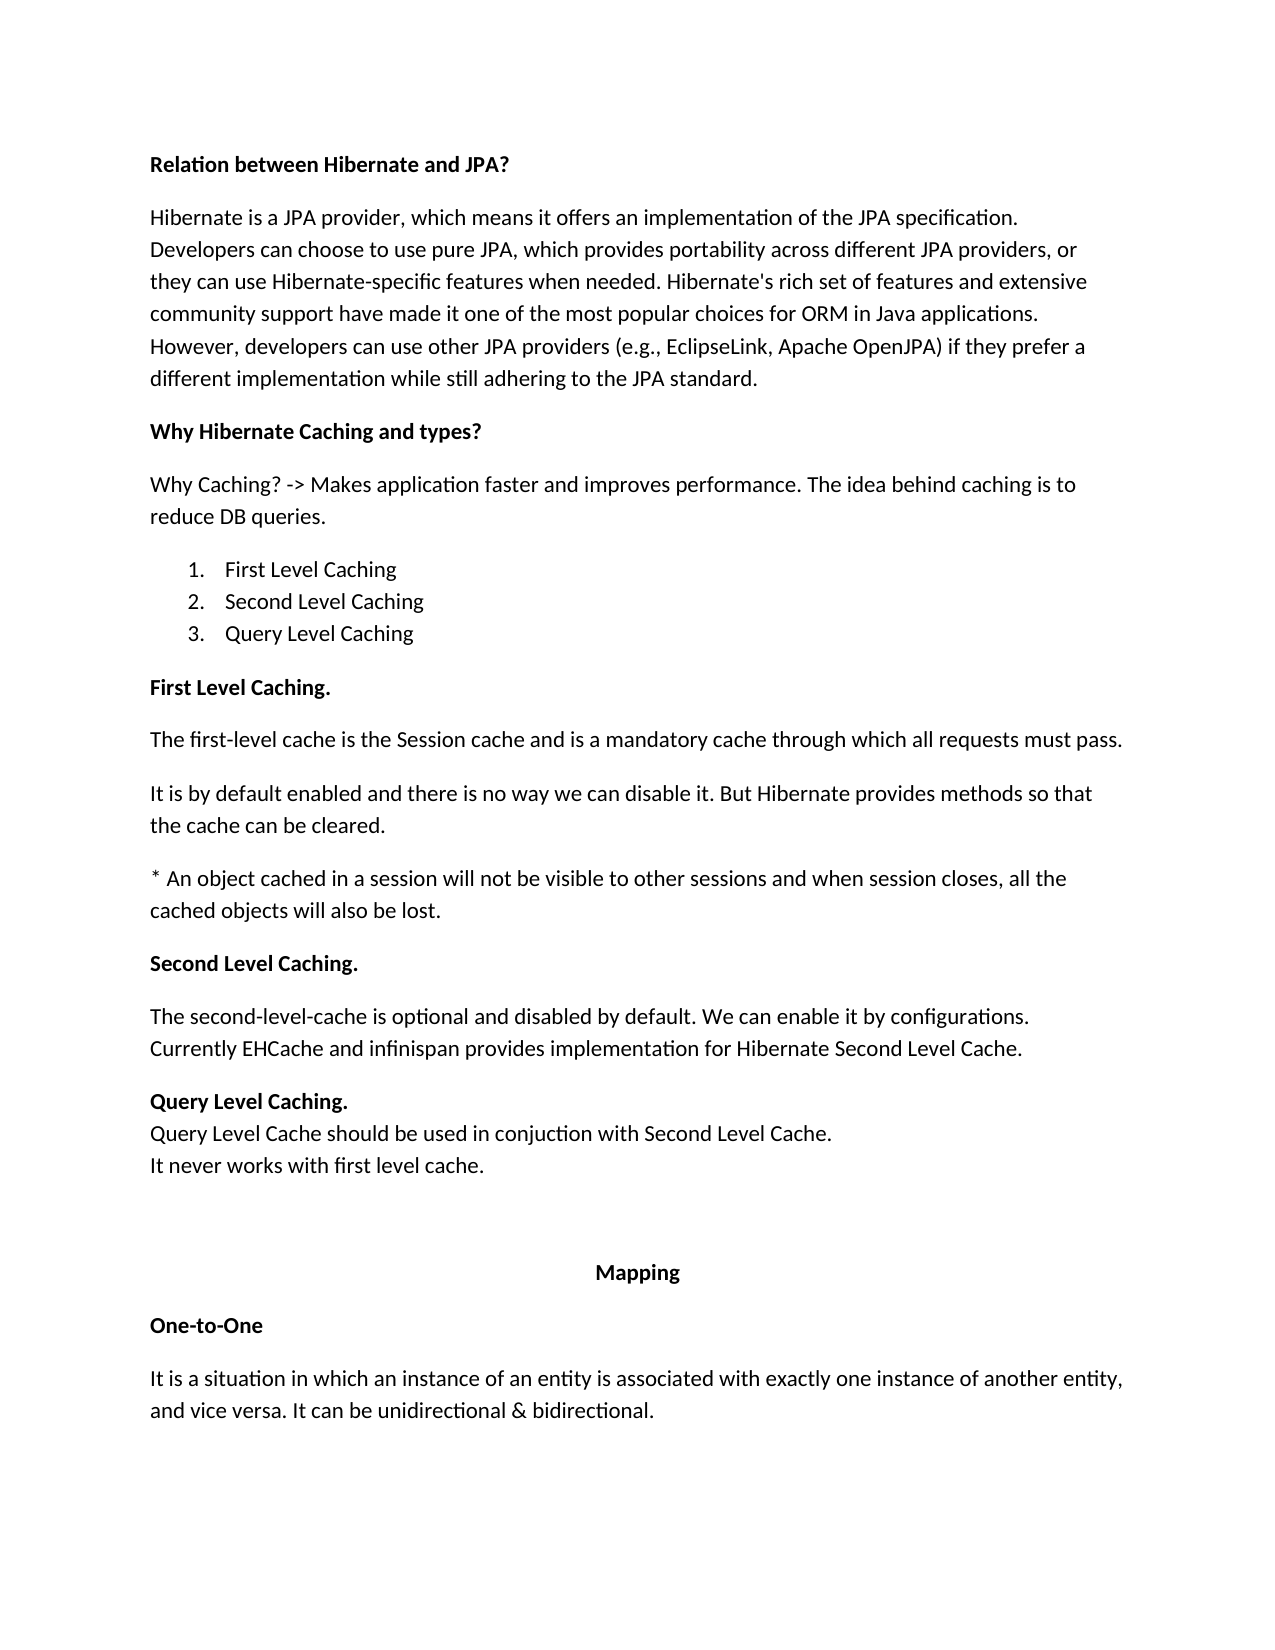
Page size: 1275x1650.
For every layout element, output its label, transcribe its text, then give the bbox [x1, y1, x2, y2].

text Why Hibernate Caching and types? [150, 417, 1125, 445]
text One-to-One [150, 1311, 1125, 1339]
list Second Level Caching [187, 587, 1125, 615]
text It is a situation in which an instance of an entity is associated with exactly one instance of another entity, and vice versa. It can be unidirectional & bidirectional. [150, 1364, 1125, 1424]
text Second Level Caching. [150, 949, 1125, 977]
text Hibernate is a JPA provider, which means it offers an implementation of the JPA specification. Developers can choose to use pure JPA, which provides portability across different JPA providers, or they can use Hibernate-specific features when needed. Hibernate's rich set of features and extensive community support have made it one of the most popular choices for ORM in Java applications. However, developers can use other JPA providers (e.g., EclipseLink, Apache OpenJPA) if they prefer a different implementation while still adhering to the JPA standard. [150, 203, 1125, 392]
text Relation between Hibernate and JPA? [150, 150, 1125, 178]
text It is by default enabled and there is no way we can disable it. But Hibernate provides methods so that the cache can be cleared. [150, 779, 1125, 839]
text The first-level cache is the Session cache and is a mandatory cache through which all requests must pass. [150, 726, 1125, 754]
text The second-level-cache is optional and disabled by default. We can enable it by configurations. Currently EHCache and infinispan provides implementation for Hibernate Second Level Cache. [150, 1002, 1125, 1062]
list Query Level Caching [187, 619, 1125, 648]
text Why Caching? -> Makes application faster and improves performance. The idea behind caching is to reduce DB queries. [150, 470, 1125, 530]
text * An object cached in a session will not be visible to other sessions and when session closes, all the cached objects will also be lost. [150, 864, 1125, 924]
list First Level Caching [187, 555, 1125, 583]
text Query Level Caching. Query Level Cache should be used in conjuction with Second Level Cache. It never works with first level cache. [150, 1087, 1125, 1180]
text Mapping [150, 1258, 1125, 1286]
text First Level Caching. [150, 673, 1125, 701]
